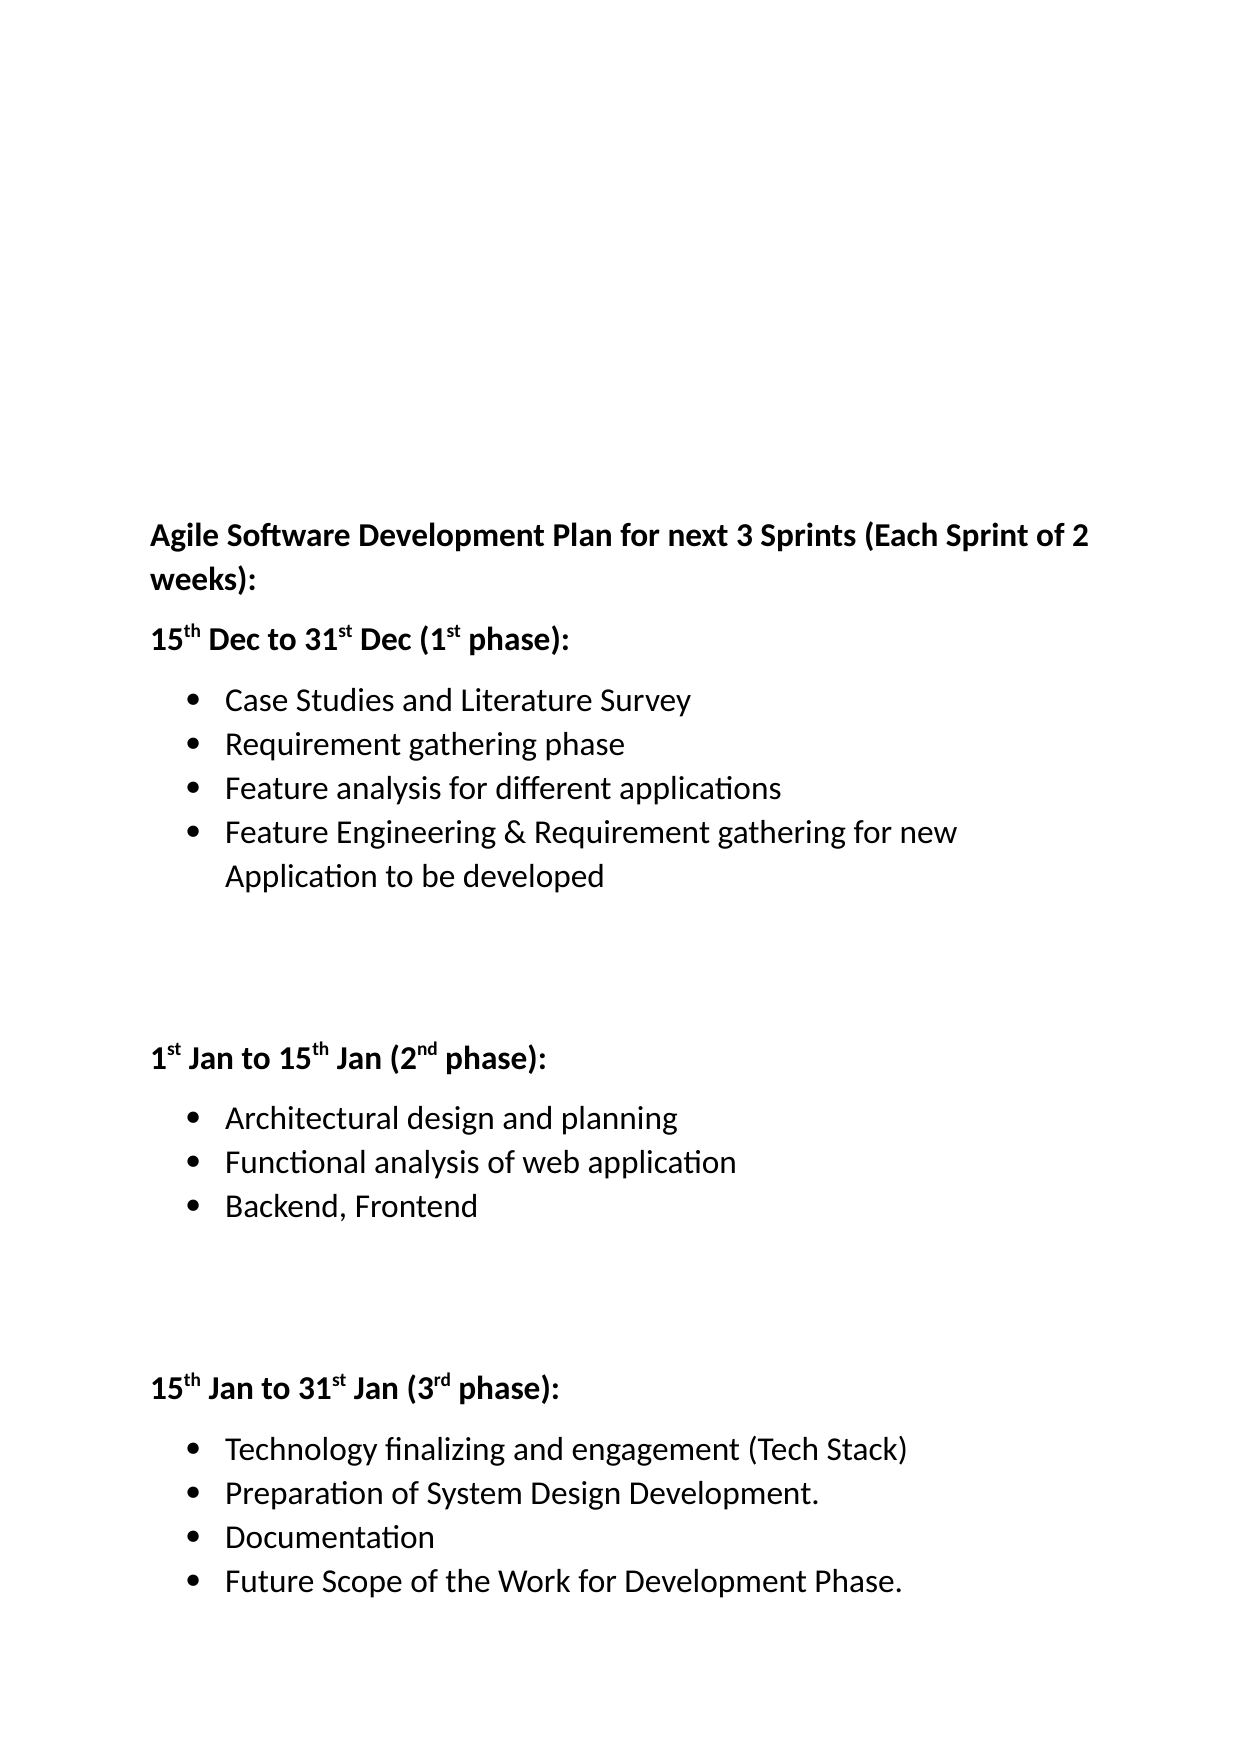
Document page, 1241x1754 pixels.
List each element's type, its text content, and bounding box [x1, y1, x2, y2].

list Requirement gathering phase [187, 723, 1090, 764]
list Functional analysis of web application [187, 1141, 1090, 1182]
list Preparation of System Design Development. [187, 1472, 1090, 1512]
list Documentation [187, 1516, 1090, 1556]
list Feature Engineering & Requirement gathering for new Application to be developed [187, 811, 1090, 896]
text 1st Jan to 15th Jan (2nd phase): [150, 1037, 1090, 1077]
list Architectural design and planning [187, 1097, 1090, 1138]
text 15th Jan to 31st Jan (3rd phase): [150, 1367, 1090, 1408]
list Feature analysis for different applications [187, 767, 1090, 808]
text 15th Dec to 31st Dec (1st phase): [150, 618, 1090, 659]
text Agile Software Development Plan for next 3 Sprints (Each Sprint of 2 weeks): [150, 514, 1090, 598]
list Backend, Frontend [187, 1185, 1090, 1226]
list Future Scope of the Work for Development Phase. [187, 1559, 1090, 1600]
list Technology finalizing and engagement (Tech Stack) [187, 1428, 1090, 1468]
list Case Studies and Literature Survey [187, 679, 1090, 720]
